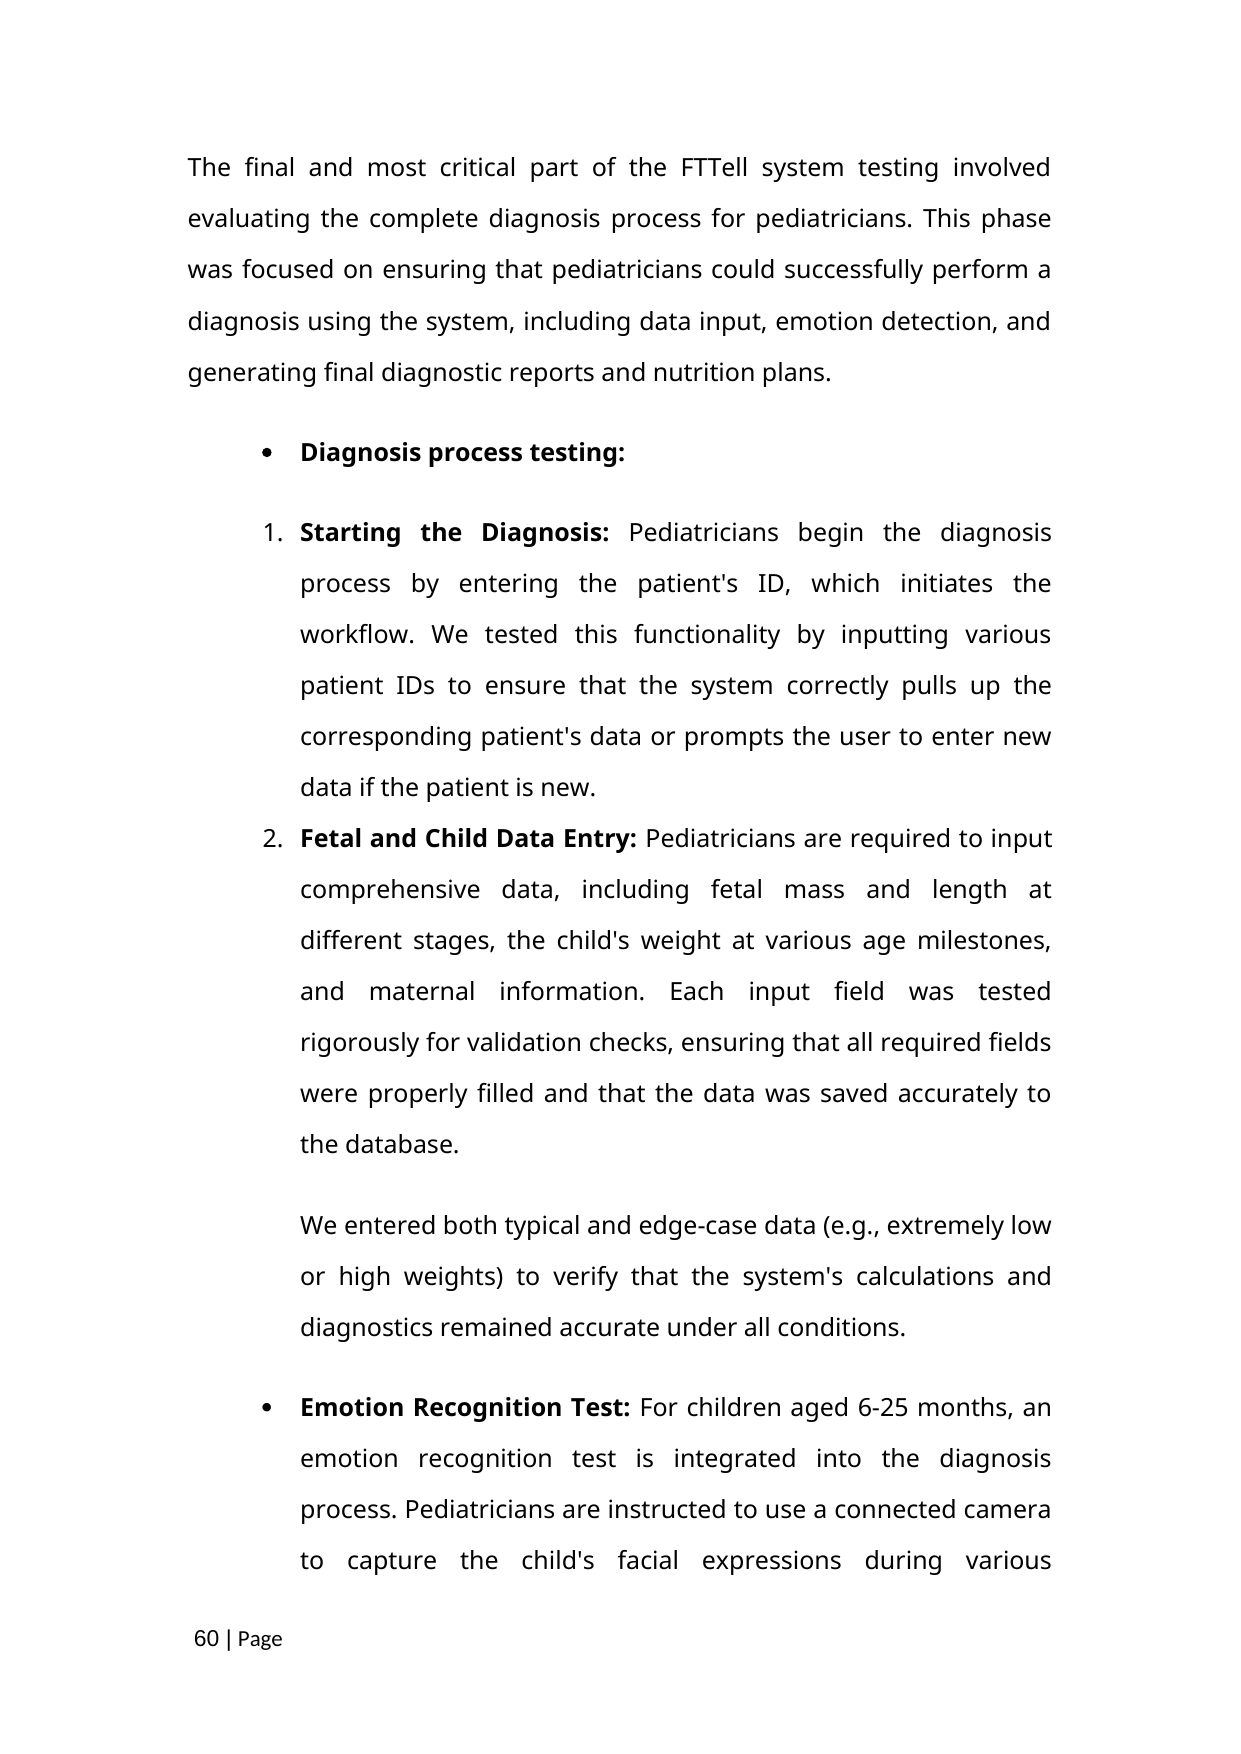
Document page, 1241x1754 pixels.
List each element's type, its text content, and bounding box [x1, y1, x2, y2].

list Diagnosis process testing: [262, 709, 1053, 743]
list Fetal and Child Data Entry: Pediatricians are required to input comprehensive data, including fetal mass and length at different stages, the child's weight at various age milestones, and maternal information. Each input field was tested rigorously for validation checks, ensuring that all required fields were properly filled and that the data was saved accurately to the database. [262, 1096, 1053, 1436]
text The final and most critical part of the FTTell system testing involved evaluating the complete diagnosis process for pediatricians. This phase was focused on ensuring that pediatricians could successfully perform a diagnosis using the system, including data input, emotion detection, and generating final diagnostic reports and nutrition plans. [187, 425, 1053, 663]
text 13. Testing the diagnose process for pediatricians [187, 327, 1053, 373]
list Starting the Diagnosis: Pediatricians begin the diagnosis process by entering the patient's ID, which initiates the workflow. We tested this functionality by inputting various patient IDs to ensure that the system correctly pulls up the corresponding patient's data or prompts the user to enter new data if the patient is new. [262, 789, 1053, 1079]
